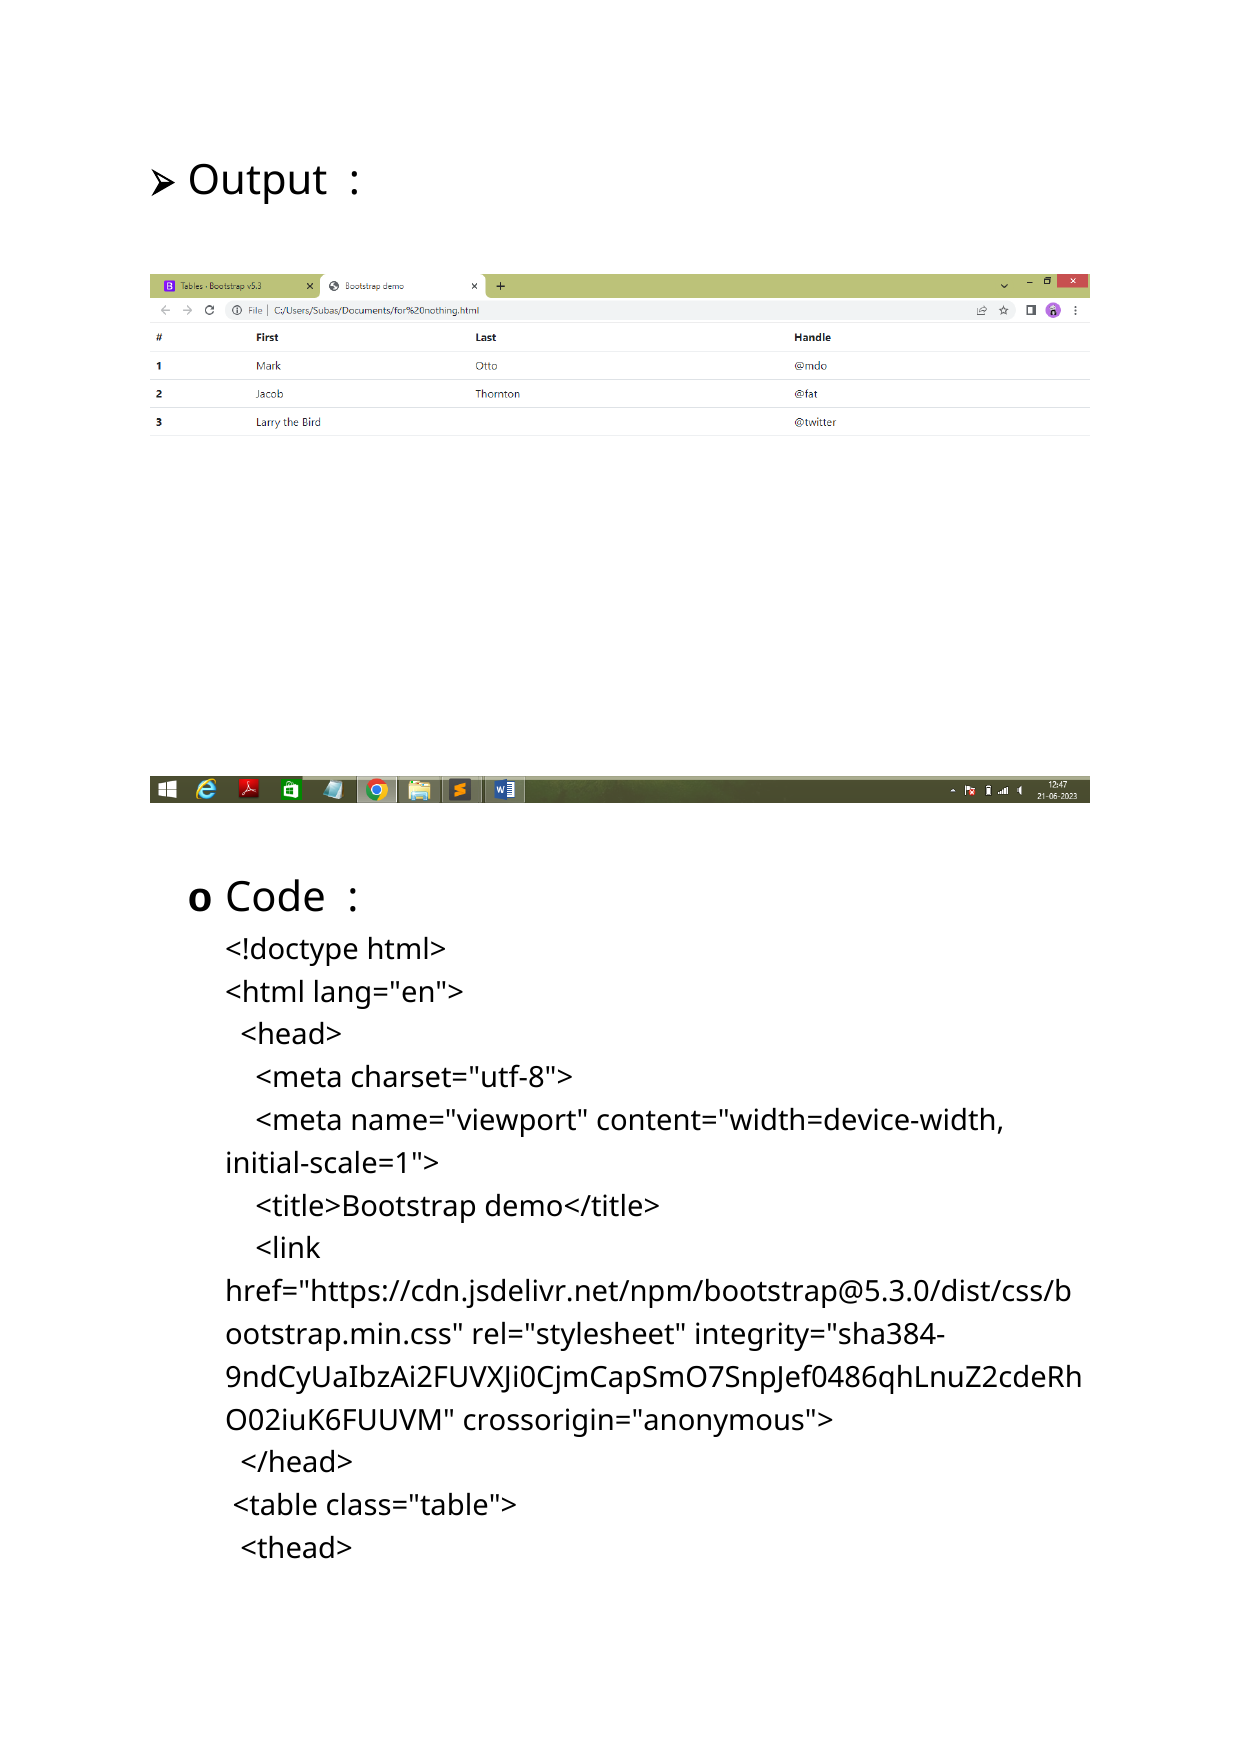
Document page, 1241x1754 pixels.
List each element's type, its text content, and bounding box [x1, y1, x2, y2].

list <meta charset="utf-8"> [225, 1056, 1090, 1096]
list <meta name="viewport" content="width=device-width, initial-scale=1"> [225, 1099, 1090, 1182]
list <link href="https://cdn.jsdelivr.net/npm/bootstrap@5.3.0/dist/css/bootstrap.min.css" rel="stylesheet" integrity="sha384-9ndCyUaIbzAi2FUVXJi0CjmCapSmO7SnpJef0486qhLnuZ2cdeRhO02iuK6FUUVM" crossorigin="anonymous"> [225, 1228, 1090, 1439]
list Code : [187, 866, 1090, 923]
list <head> [225, 1014, 1090, 1053]
list Output : [150, 150, 1090, 207]
list </head> [225, 1442, 1090, 1481]
picture [150, 274, 1090, 803]
list <!doctype html> [225, 928, 1090, 968]
list <title>Bootstrap demo</title> [225, 1185, 1090, 1224]
list <table class="table"> [225, 1484, 1090, 1524]
list <thead> [225, 1527, 1090, 1567]
list <html lang="en"> [225, 971, 1090, 1011]
